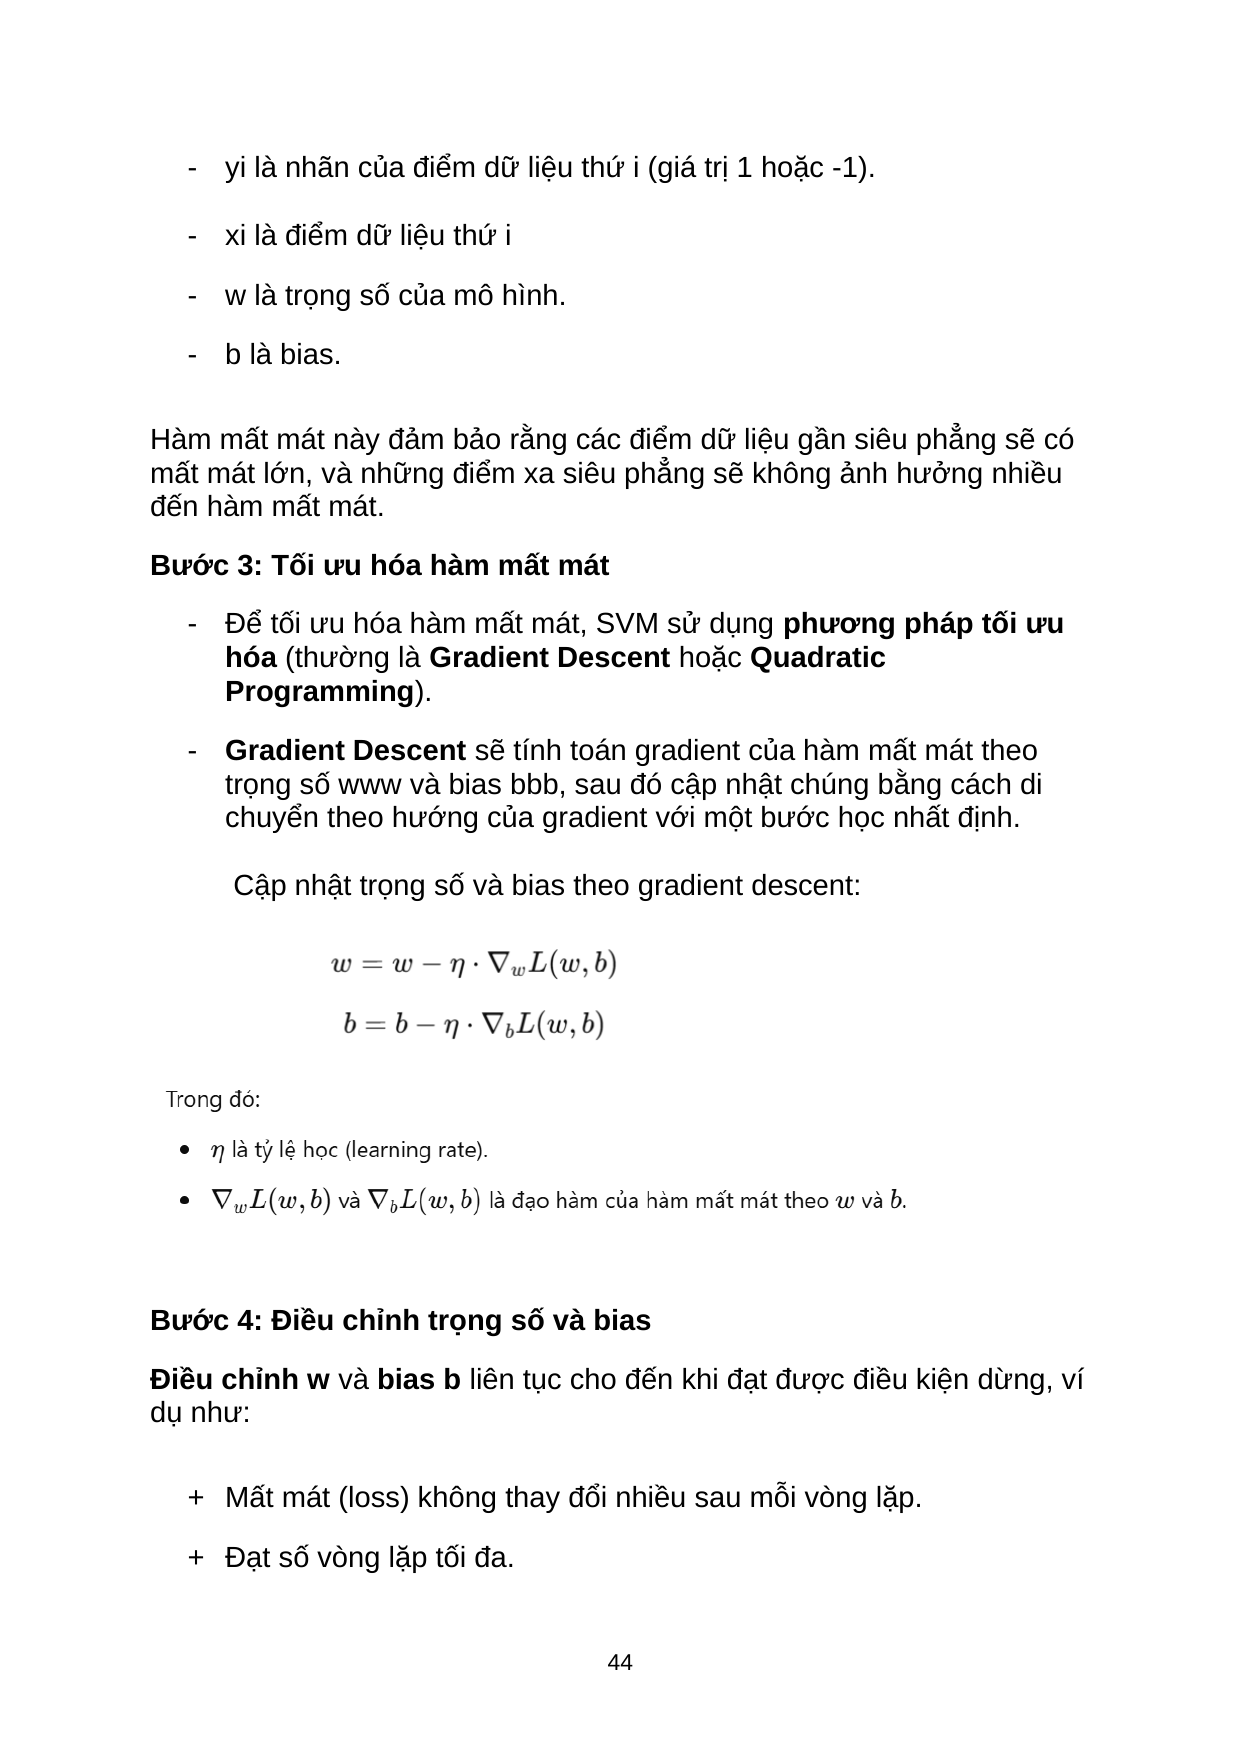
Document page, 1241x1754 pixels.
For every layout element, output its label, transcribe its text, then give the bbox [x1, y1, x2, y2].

picture [300, 926, 645, 1051]
text Bước 4: Điều chỉnh trọng số và bias [150, 1303, 1090, 1337]
list xi​ là điểm dữ liệu thứ i [187, 218, 1090, 277]
list Gradient Descent sẽ tính toán gradient của hàm mất mát theo trọng số www và bias bbb, sau đó cập nhật chúng bằng cách di chuyển theo hướng của gradient với một bước học nhất định. Cập nhật trọng số và bias theo gradient descent: [187, 733, 1090, 901]
list Đạt số vòng lặp tối đa. [187, 1540, 1090, 1574]
list w là trọng số của mô hình. [187, 277, 1090, 337]
picture [150, 1075, 934, 1220]
text Bước 3: Tối ưu hóa hàm mất mát [150, 548, 1090, 581]
text Điều chỉnh w và bias b liên tục cho đến khi đạt được điều kiện dừng, ví dụ như: [150, 1362, 1090, 1455]
text Hàm mất mát này đảm bảo rằng các điểm dữ liệu gần siêu phẳng sẽ có mất mát lớn, và những điểm xa siêu phẳng sẽ không ảnh hưởng nhiều đến hàm mất mát. [150, 422, 1090, 523]
list Để tối ưu hóa hàm mất mát, SVM sử dụng phương pháp tối ưu hóa (thường là Gradient Descent hoặc Quadratic Programming). [187, 606, 1090, 733]
list b là bias. [187, 337, 1090, 397]
list yi​ là nhãn của điểm dữ liệu thứ i (giá trị 1 hoặc -1). [187, 150, 1090, 214]
list Mất mát (loss) không thay đổi nhiều sau mỗi vòng lặp. [187, 1480, 1090, 1540]
